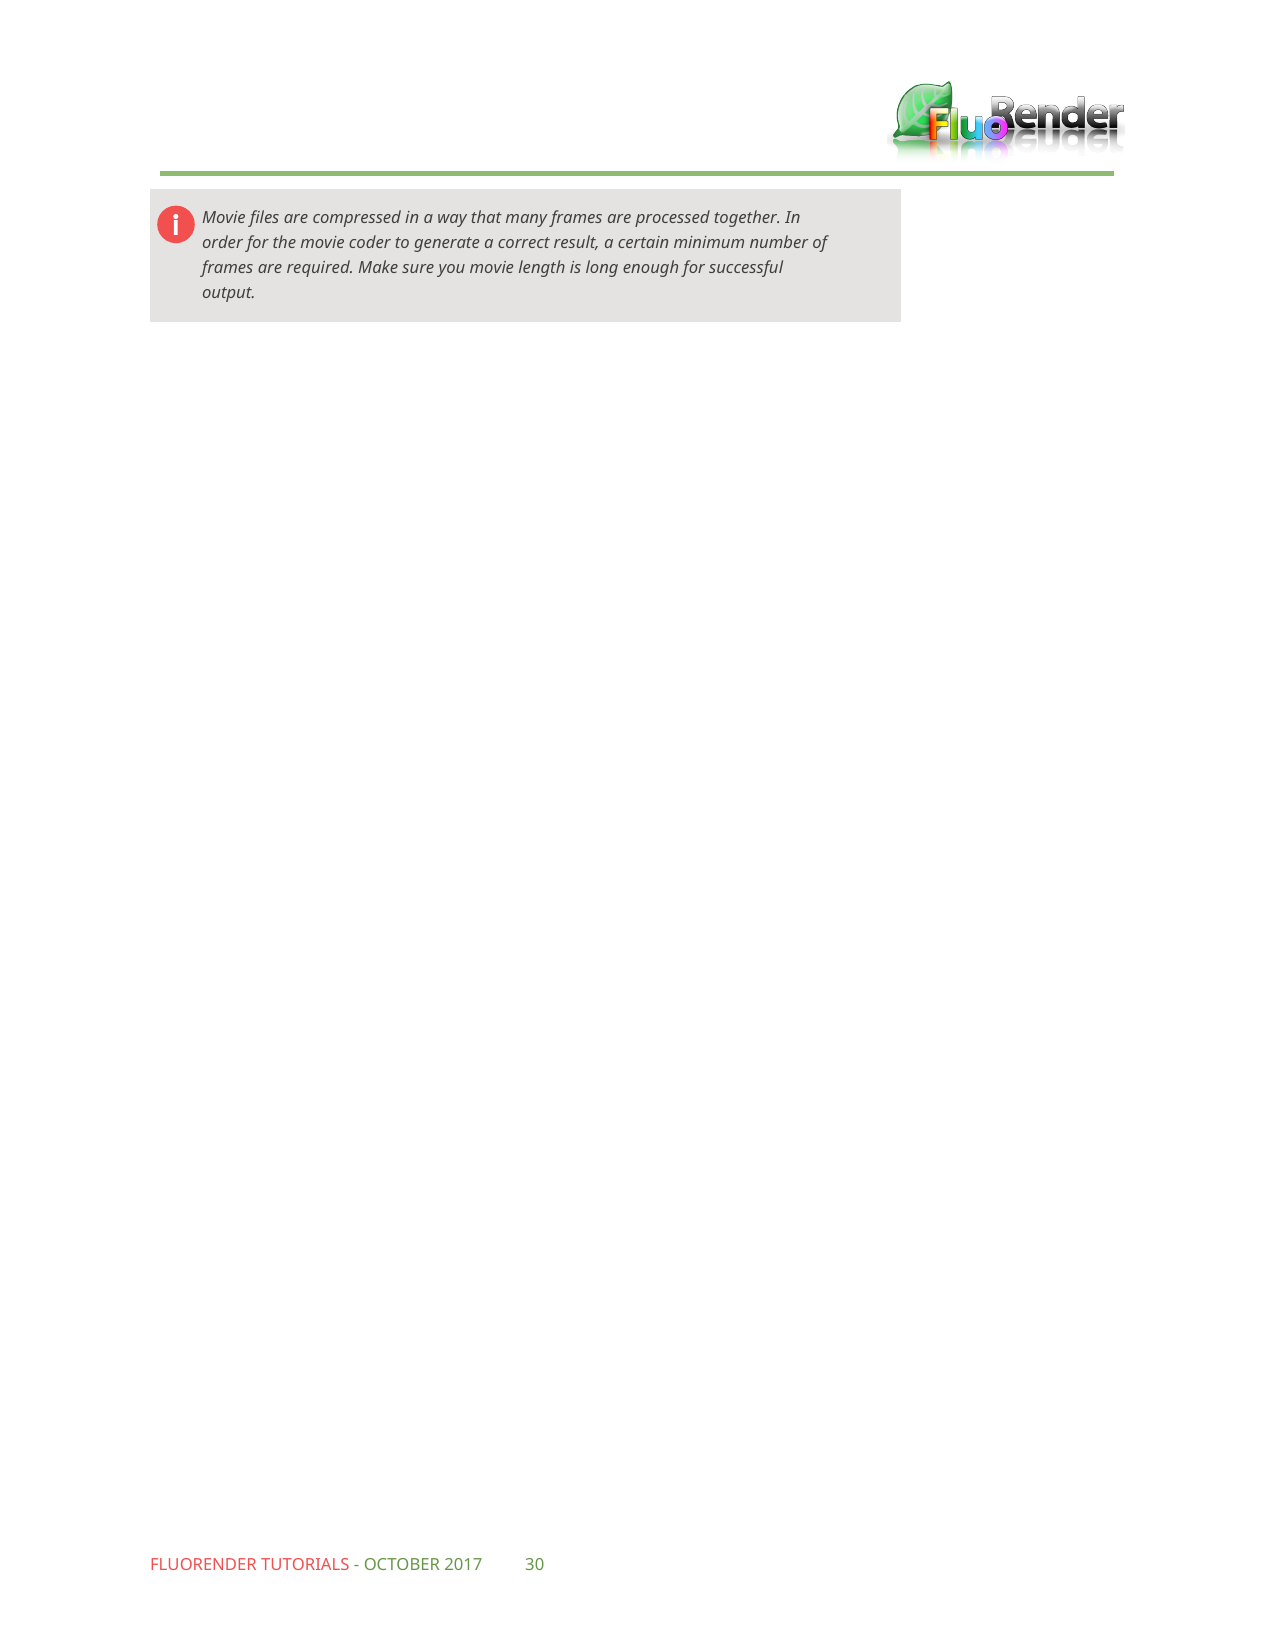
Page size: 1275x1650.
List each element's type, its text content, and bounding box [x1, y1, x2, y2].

picture [887, 75, 1125, 165]
table_header [150, 189, 202, 322]
table_header Movie files are compressed in a way that many frames are processed together. In order for the movie coder to generate a correct result, a certain minimum number of frames are required. Make sure you movie length is long enough for successful output. [202, 189, 901, 322]
